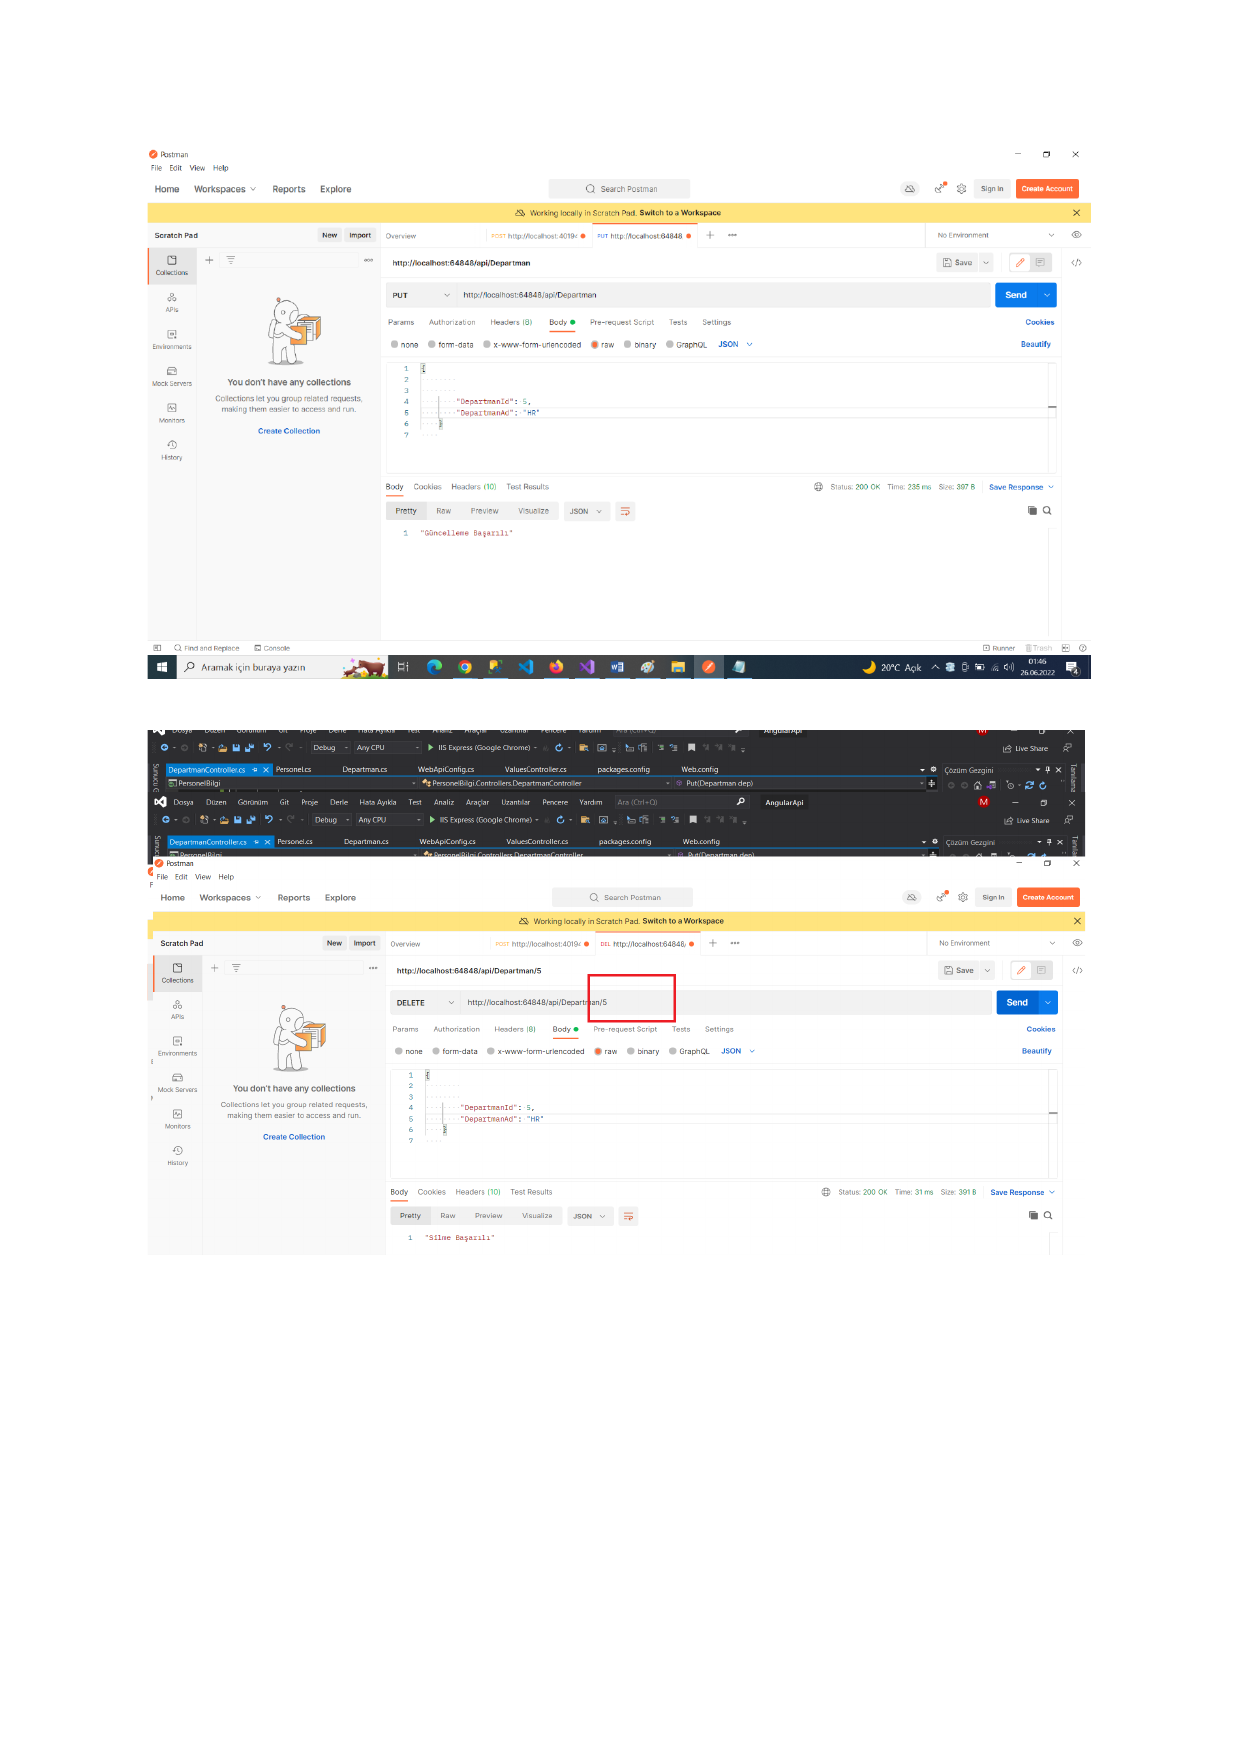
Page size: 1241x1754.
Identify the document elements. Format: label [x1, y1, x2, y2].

picture [147, 730, 1085, 1255]
picture [147, 147, 1091, 679]
